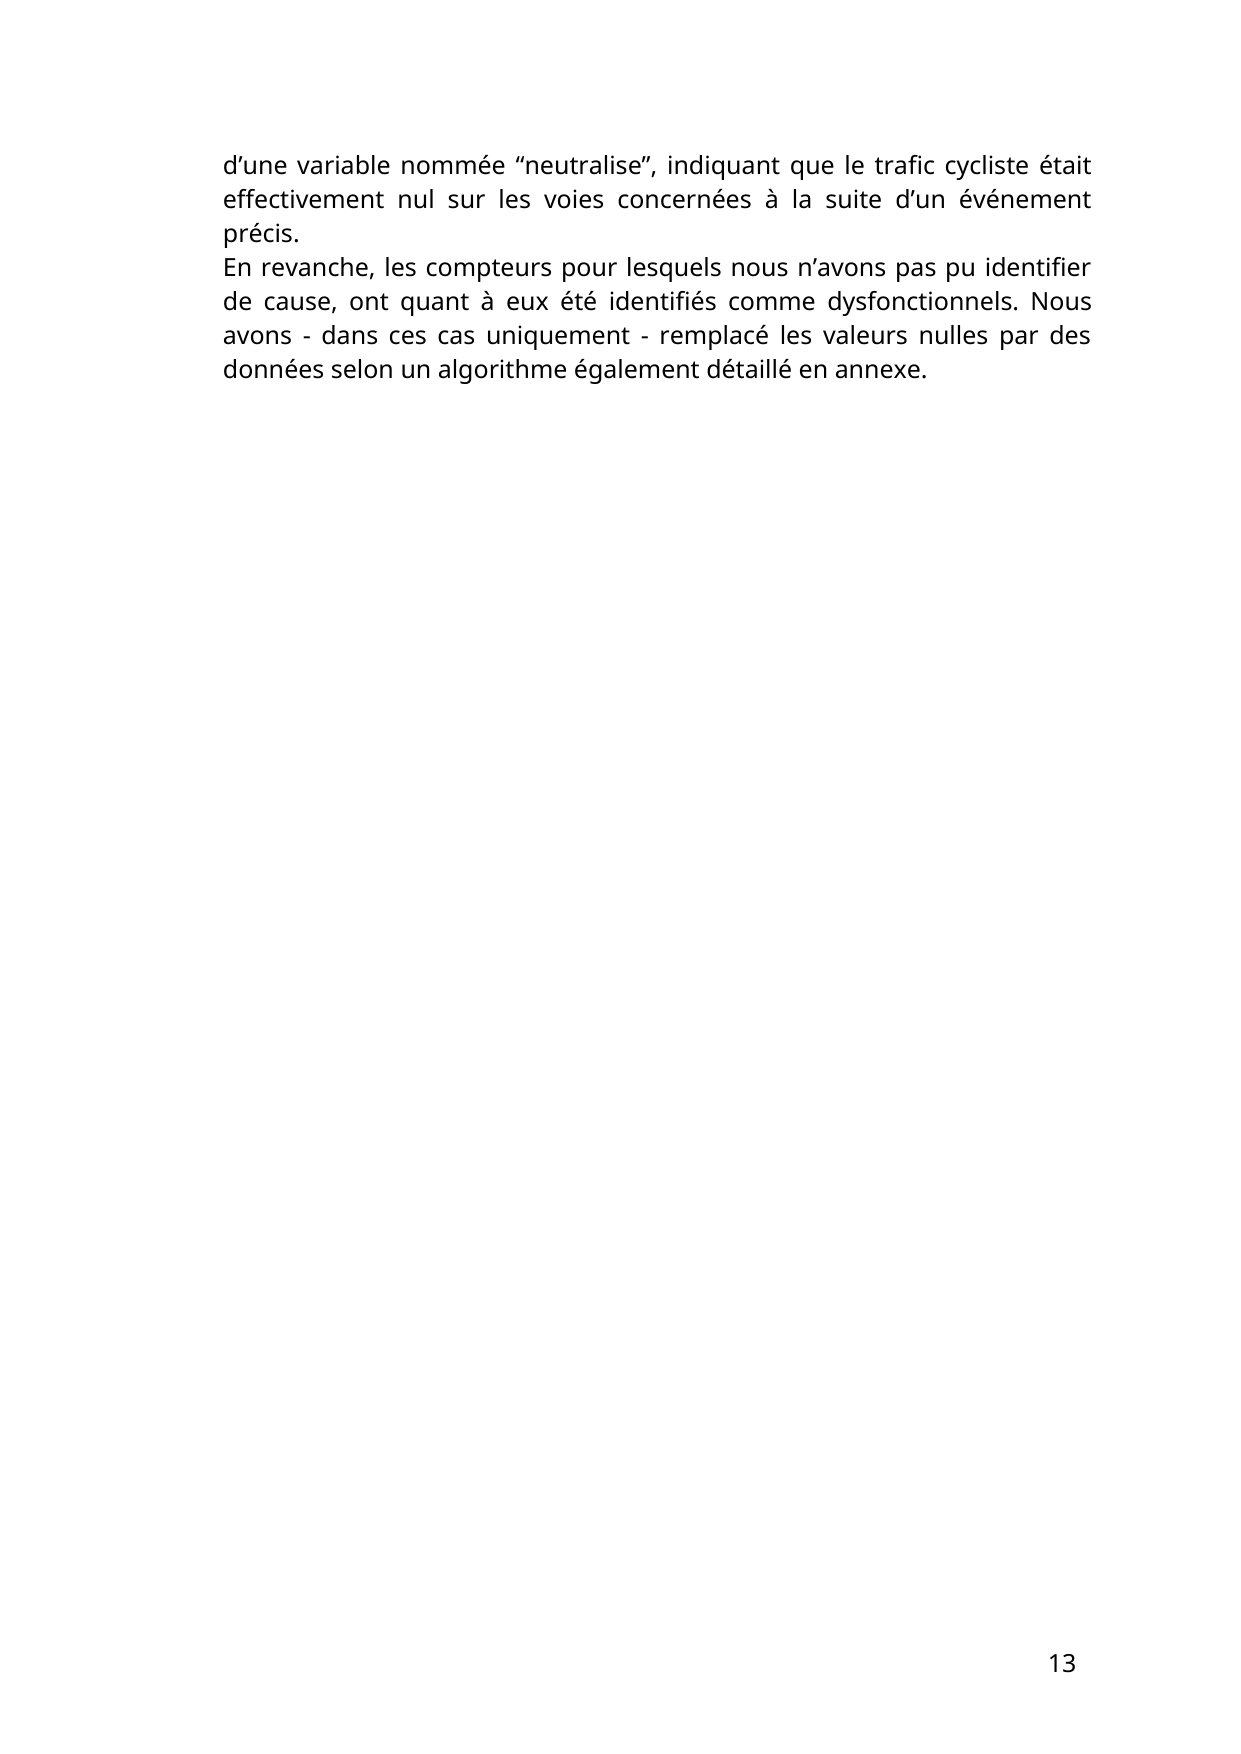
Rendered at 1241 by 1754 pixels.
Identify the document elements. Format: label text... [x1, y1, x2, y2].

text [223, 148, 1093, 250]
text En revanche, les compteurs pour lesquels nous n’avons pas pu identifier de cause, ont quant à eux été identifiés comme dysfonctionnels. Nous avons - dans ces cas uniquement - remplacé les valeurs nulles par des données selon un algorithme également détaillé en annexe. [223, 250, 1093, 386]
